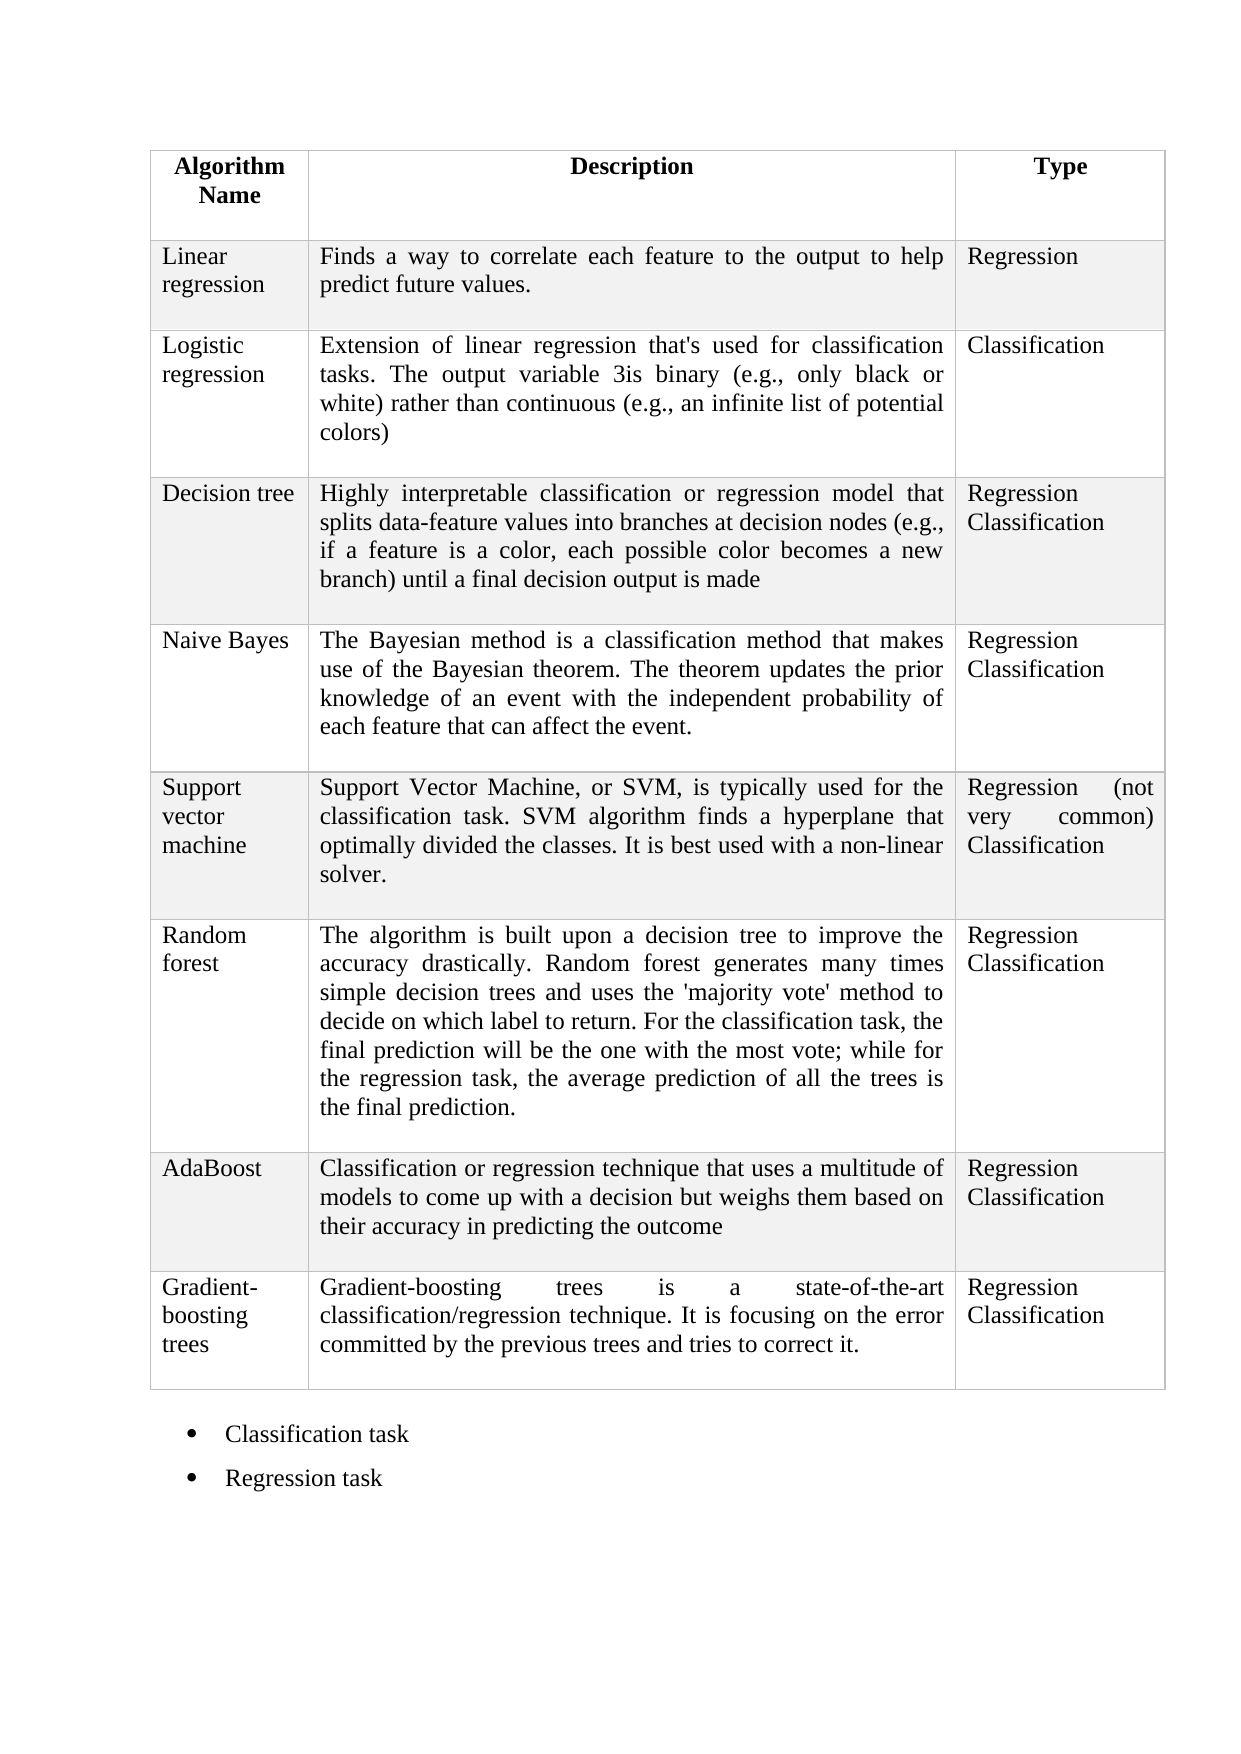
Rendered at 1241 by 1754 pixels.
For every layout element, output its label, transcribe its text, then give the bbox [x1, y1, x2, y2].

table_cell Regression Classification [956, 478, 1164, 624]
table_cell The Bayesian method is a classification method that makes use of the Bayesian theorem. The theorem updates the prior knowledge of an event with the independent probability of each feature that can affect the event. [309, 625, 955, 771]
table_cell Regression Classification [956, 1272, 1164, 1389]
table_cell Classification or regression technique that uses a multitude of models to come up with a decision but weighs them based on their accuracy in predicting the outcome [309, 1153, 955, 1271]
table_cell Regression Classification [956, 625, 1164, 771]
table_cell Random forest [151, 920, 308, 1152]
table_header Type [956, 151, 1164, 240]
table_cell Decision tree [151, 478, 308, 624]
table_header Algorithm Name [151, 151, 308, 240]
table_cell AdaBoost [151, 1153, 308, 1271]
table_cell Logistic regression [151, 331, 308, 477]
table_cell Support Vector Machine, or SVM, is typically used for the classification task. SVM algorithm finds a hyperplane that optimally divided the classes. It is best used with a non-linear solver. [309, 773, 955, 919]
table_cell Finds a way to correlate each feature to the output to help predict future values. [309, 241, 955, 329]
table_cell Regression Classification [956, 1153, 1164, 1271]
table_cell Highly interpretable classification or regression model that splits data-feature values into branches at decision nodes (e.g., if a feature is a color, each possible color becomes a new branch) until a final decision output is made [309, 478, 955, 624]
table_cell Naive Bayes [151, 625, 308, 771]
list Classification task [187, 1419, 1090, 1448]
table_cell Gradient-boosting trees is a state-of-the-art classification/regression technique. It is focusing on the error committed by the previous trees and tries to correct it. [309, 1272, 955, 1389]
table_cell Linear regression [151, 241, 308, 329]
table_cell Support vector machine [151, 773, 308, 919]
table_cell Regression [956, 241, 1164, 329]
list Regression task [187, 1463, 1090, 1491]
table_header Description [309, 151, 955, 240]
table_cell Regression (not very common) Classification [956, 773, 1164, 919]
table_cell Classification [956, 331, 1164, 477]
table_cell Gradient-boosting trees [151, 1272, 308, 1389]
table_cell Extension of linear regression that's used for classification tasks. The output variable 3is binary (e.g., only black or white) rather than continuous (e.g., an infinite list of potential colors) [309, 331, 955, 477]
table_cell The algorithm is built upon a decision tree to improve the accuracy drastically. Random forest generates many times simple decision trees and uses the 'majority vote' method to decide on which label to return. For the classification task, the final prediction will be the one with the most vote; while for the regression task, the average prediction of all the trees is the final prediction. [309, 920, 955, 1152]
table_cell Regression Classification [956, 920, 1164, 1152]
